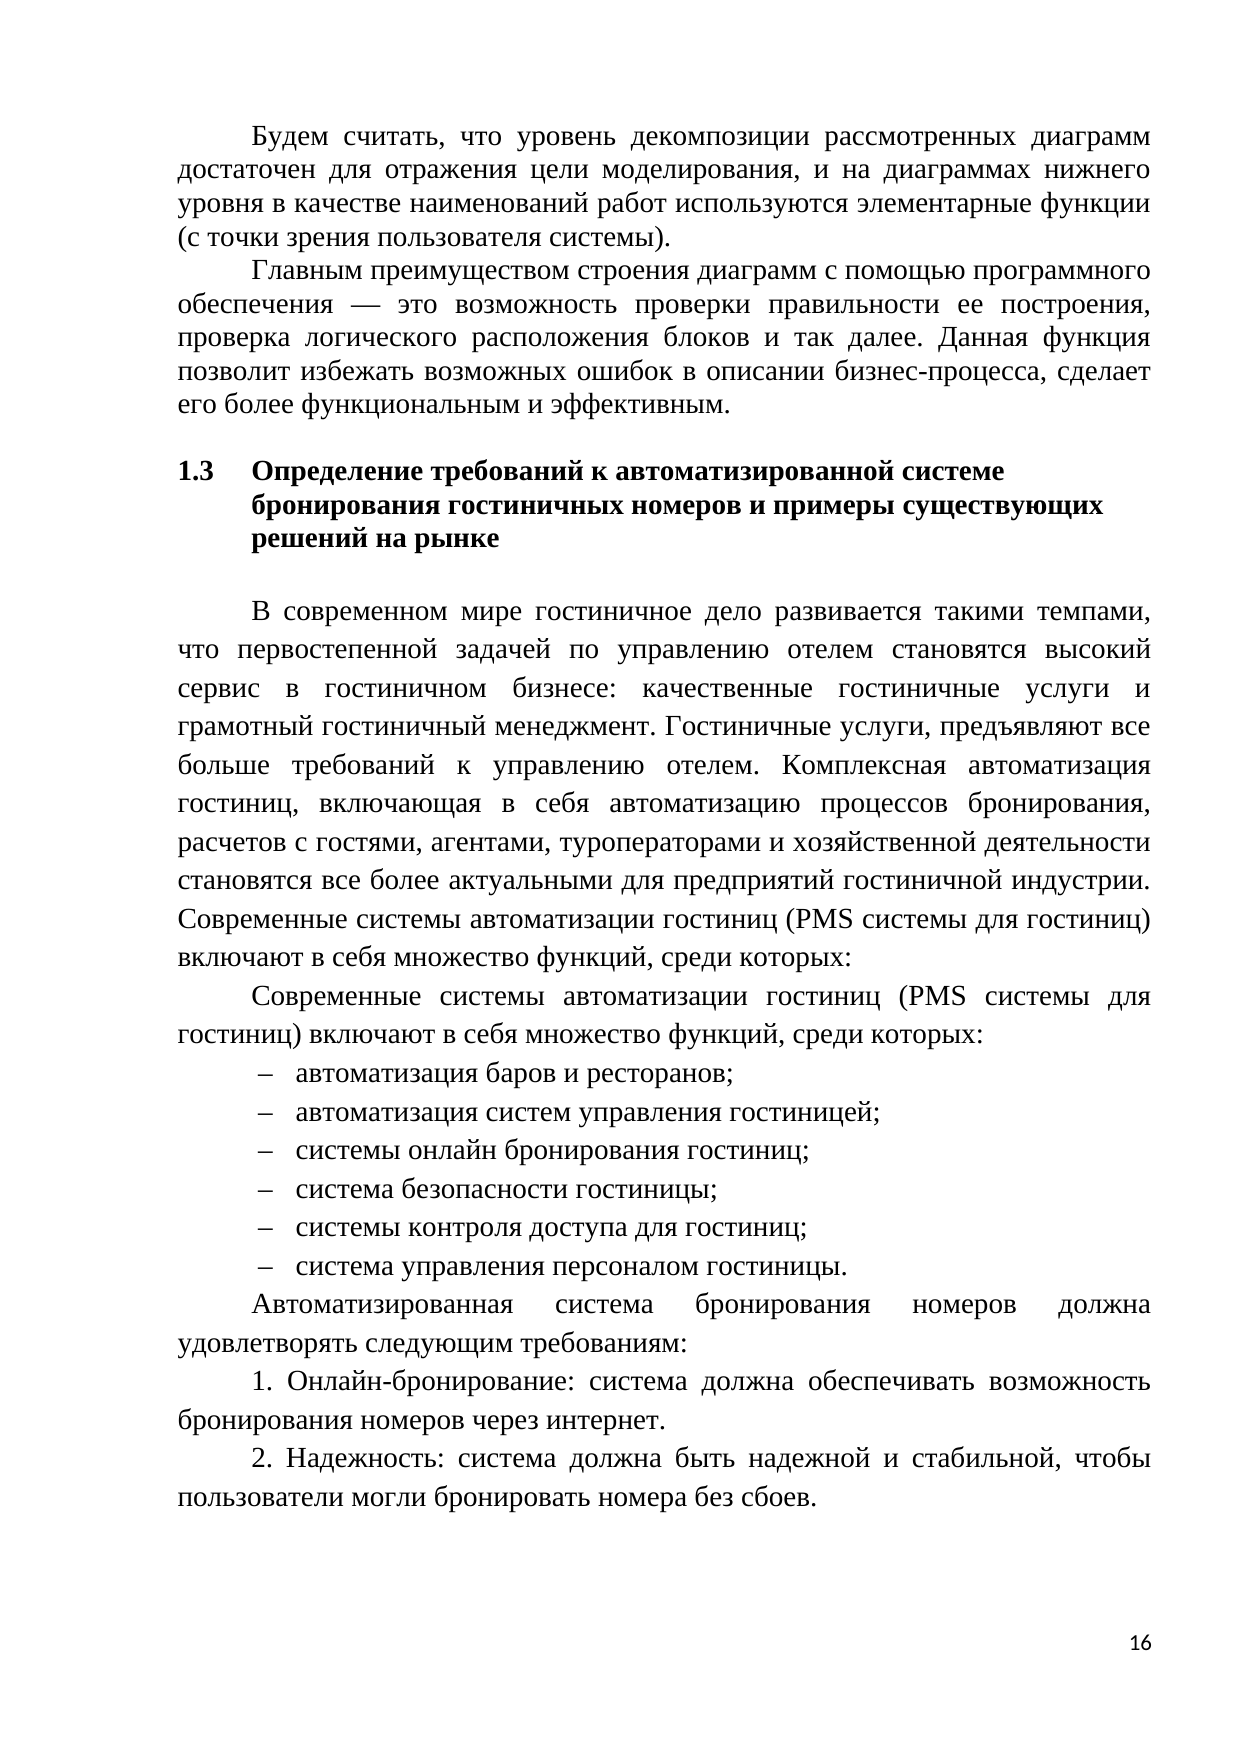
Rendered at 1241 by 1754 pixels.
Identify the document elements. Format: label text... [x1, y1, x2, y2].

text Будем считать, что уровень декомпозиции рассмотренных диаграмм достаточен для отражения цели моделирования, и на диаграммах нижнего уровня в качестве наименований работ используются элементарные функции (с точки зрения пользователя системы). [177, 118, 1152, 252]
text Автоматизированная система бронирования номеров должна удовлетворять следующим требованиям: [177, 1286, 1152, 1358]
text В современном мире гостиничное дело развивается такими темпами, что первостепенной задачей по управлению отелем становятся высокий сервис в гостиничном бизнесе: качественные гостиничные услуги и грамотный гостиничный менеджмент. Гостиничные услуги, предъявляют все больше требований к управлению отелем. Комплексная автоматизация гостиниц, включающая в себя автоматизацию процессов бронирования, расчетов с гостями, агентами, туроператорами и хозяйственной деятельности становятся все более актуальными для предприятий гостиничной индустрии. Современные системы автоматизации гостиниц (PMS системы для гостиниц) включают в себя множество функций, среди которых: [177, 593, 1152, 973]
text 1. Онлайн-бронирование: система должна обеспечивать возможность бронирования номеров через интернет. [177, 1363, 1152, 1436]
text Современные системы автоматизации гостиниц (PMS системы для гостиниц) включают в себя множество функций, среди которых: [177, 978, 1152, 1050]
list Определение требований к автоматизированной системе бронирования гостиничных номеров и примеры существующих решений на рынке [177, 453, 1152, 554]
list система управления персоналом гостиницы. [258, 1248, 1152, 1281]
list автоматизация баров и ресторанов; [258, 1055, 1152, 1089]
text 2. Надежность: система должна быть надежной и стабильной, чтобы пользователи могли бронировать номера без сбоев. [177, 1441, 1152, 1513]
text Главным преимуществом строения диаграмм с помощью программного обеспечения — это возможность проверки правильности ее построения, проверка логического расположения блоков и так далее. Данная функция позволит избежать возможных ошибок в описании бизнес-процесса, сделает его более функциональным и эффективным. [177, 252, 1152, 420]
list системы контроля доступа для гостиниц; [258, 1209, 1152, 1243]
list система безопасности гостиницы; [258, 1171, 1152, 1204]
list автоматизация систем управления гостиницей; [258, 1094, 1152, 1127]
list системы онлайн бронирования гостиниц; [258, 1132, 1152, 1166]
